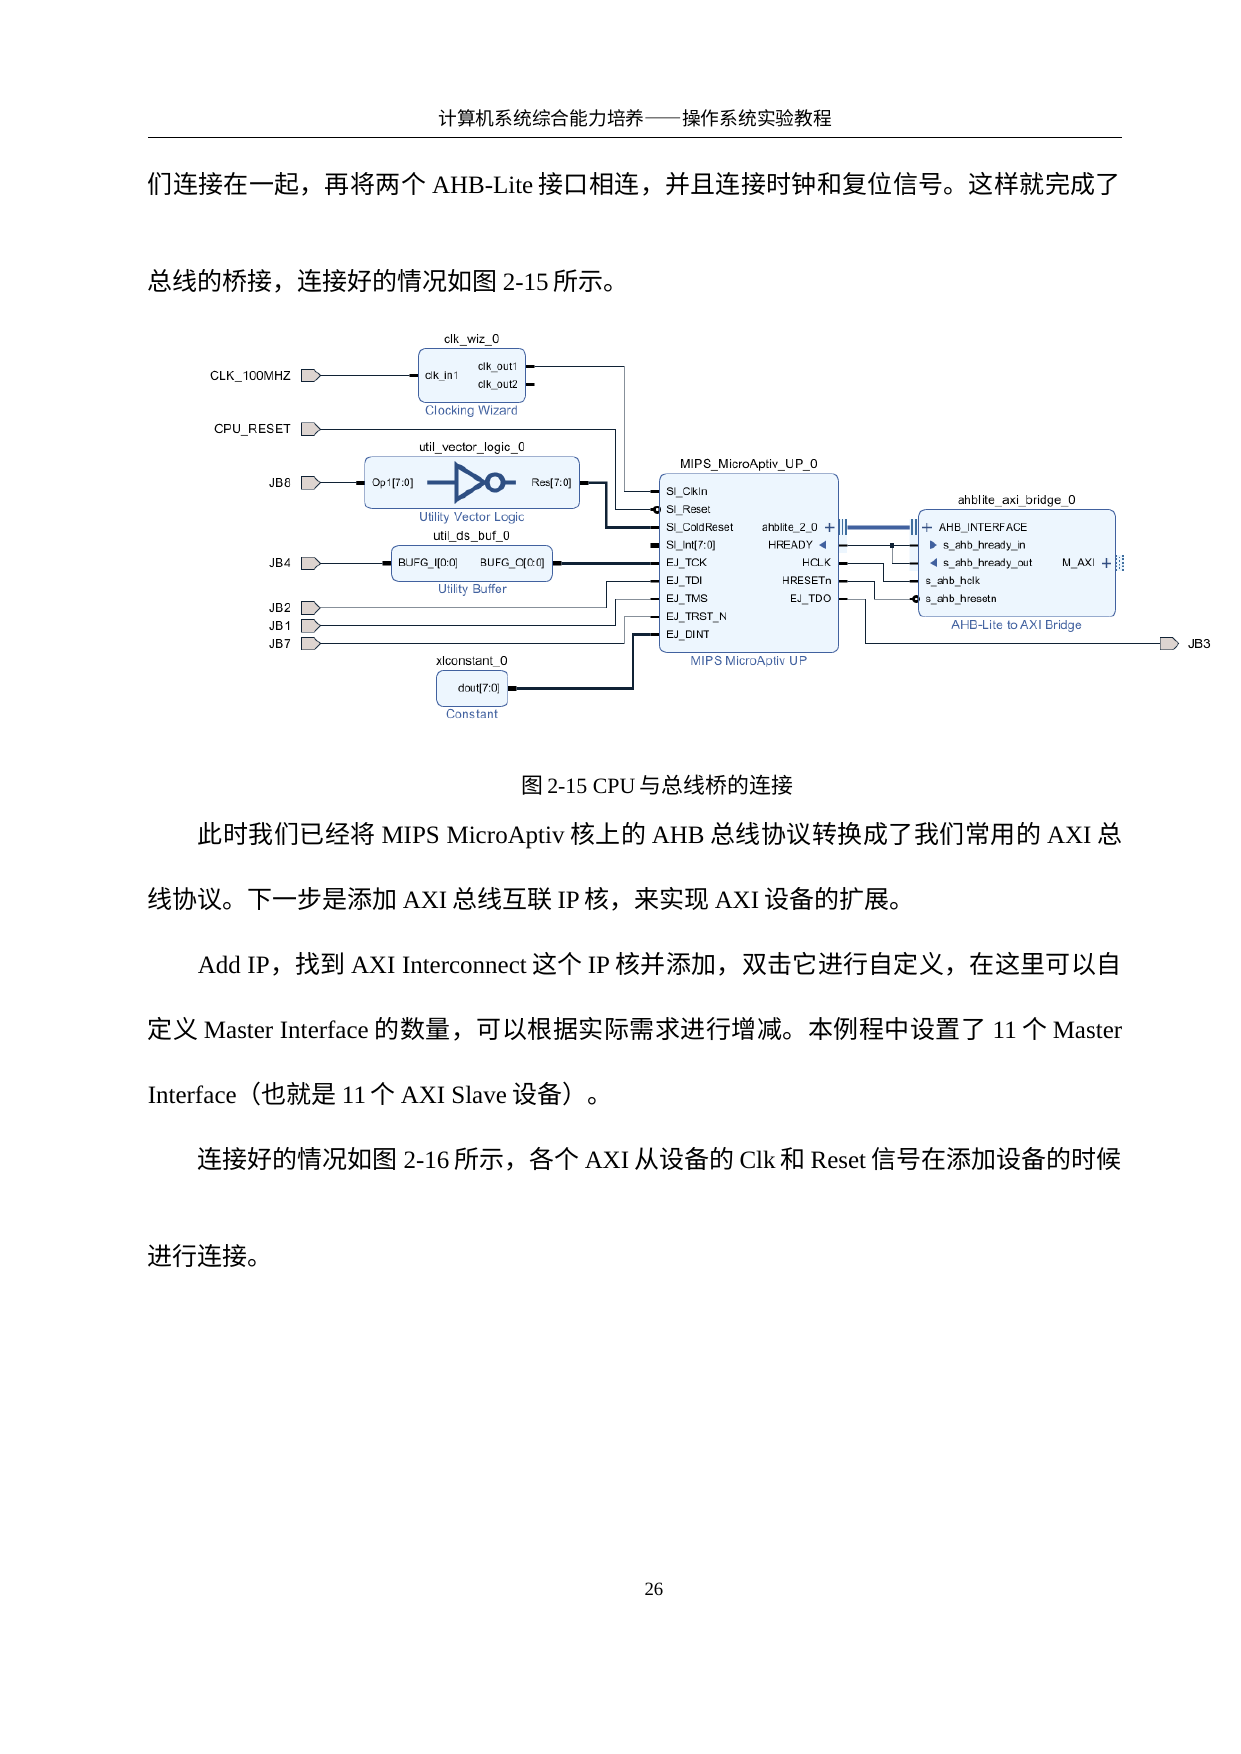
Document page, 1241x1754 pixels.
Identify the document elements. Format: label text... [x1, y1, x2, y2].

picture [197, 330, 1228, 734]
text 连接好的情况如图2-16所示，各个AXI从设备的Clk和Reset信号在添加设备的时候进行连接。 [148, 1125, 1122, 1287]
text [148, 150, 1122, 312]
text 此时我们已经将MIPS MicroAptiv核上的AHB总线协议转换成了我们常用的AXI总线协议。下一步是添加AXI总线互联IP核，来实现AXI设备的扩展。 [148, 800, 1122, 930]
text Add IP，找到AXI Interconnect这个IP核并添加，双击它进行自定义，在这里可以自定义Master Interface的数量，可以根据实际需求进行增减。本例程中设置了11个Master Interface（也就是11个AXI Slave设备）。 [148, 930, 1122, 1125]
text 图2-15 CPU与总线桥的连接 [148, 767, 1122, 800]
